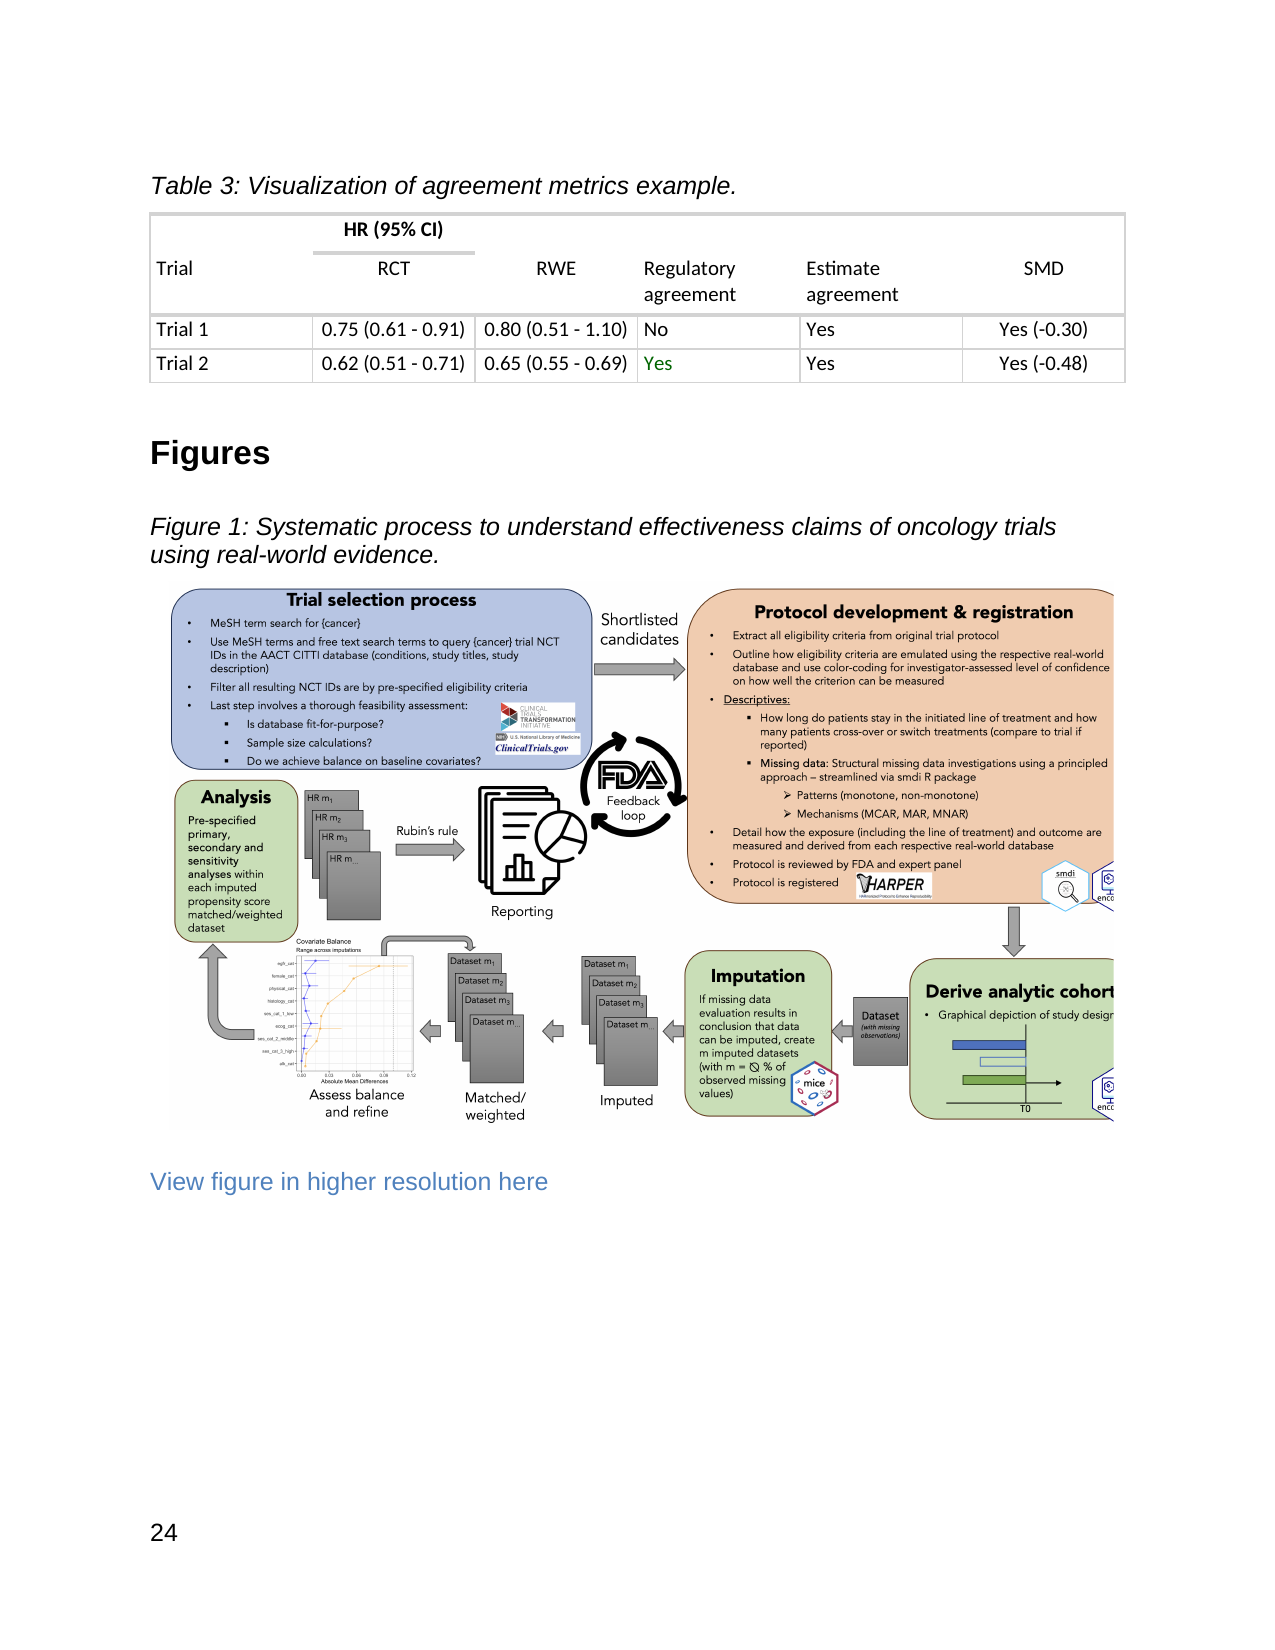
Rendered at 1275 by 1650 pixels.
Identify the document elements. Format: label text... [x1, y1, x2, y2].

subtitle Figures [150, 433, 1125, 472]
text View figure in higher resolution here [150, 1167, 1125, 1196]
table_header Figure 1: Systematic process to understand effectiveness claims of oncology trials using real-world evidence. [139, 491, 1114, 1148]
picture [168, 581, 1114, 1130]
